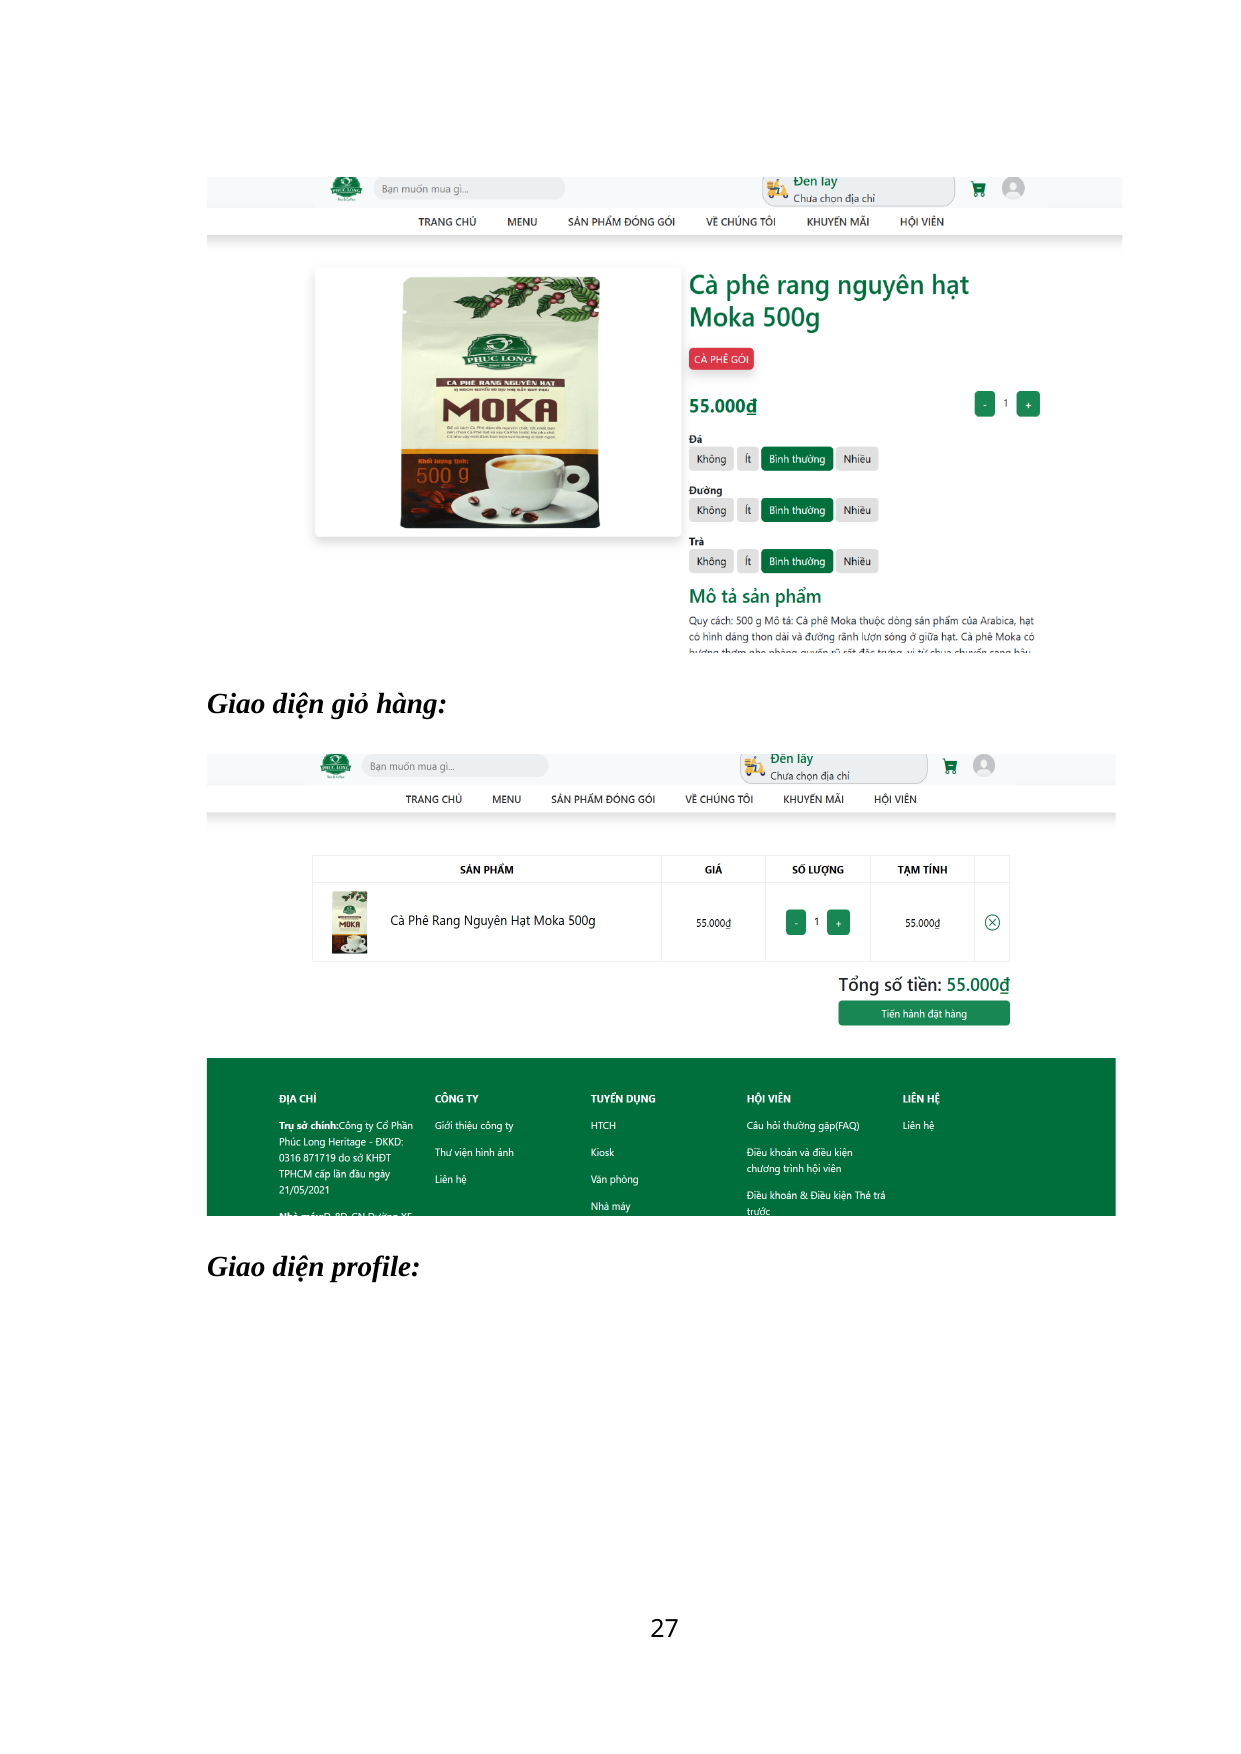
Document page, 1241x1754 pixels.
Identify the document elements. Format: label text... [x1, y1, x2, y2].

text Giao diện giỏ hàng: [207, 686, 1122, 754]
picture [206, 177, 1123, 653]
picture [206, 754, 1116, 1216]
text Giao diện profile: [207, 1249, 1122, 1317]
